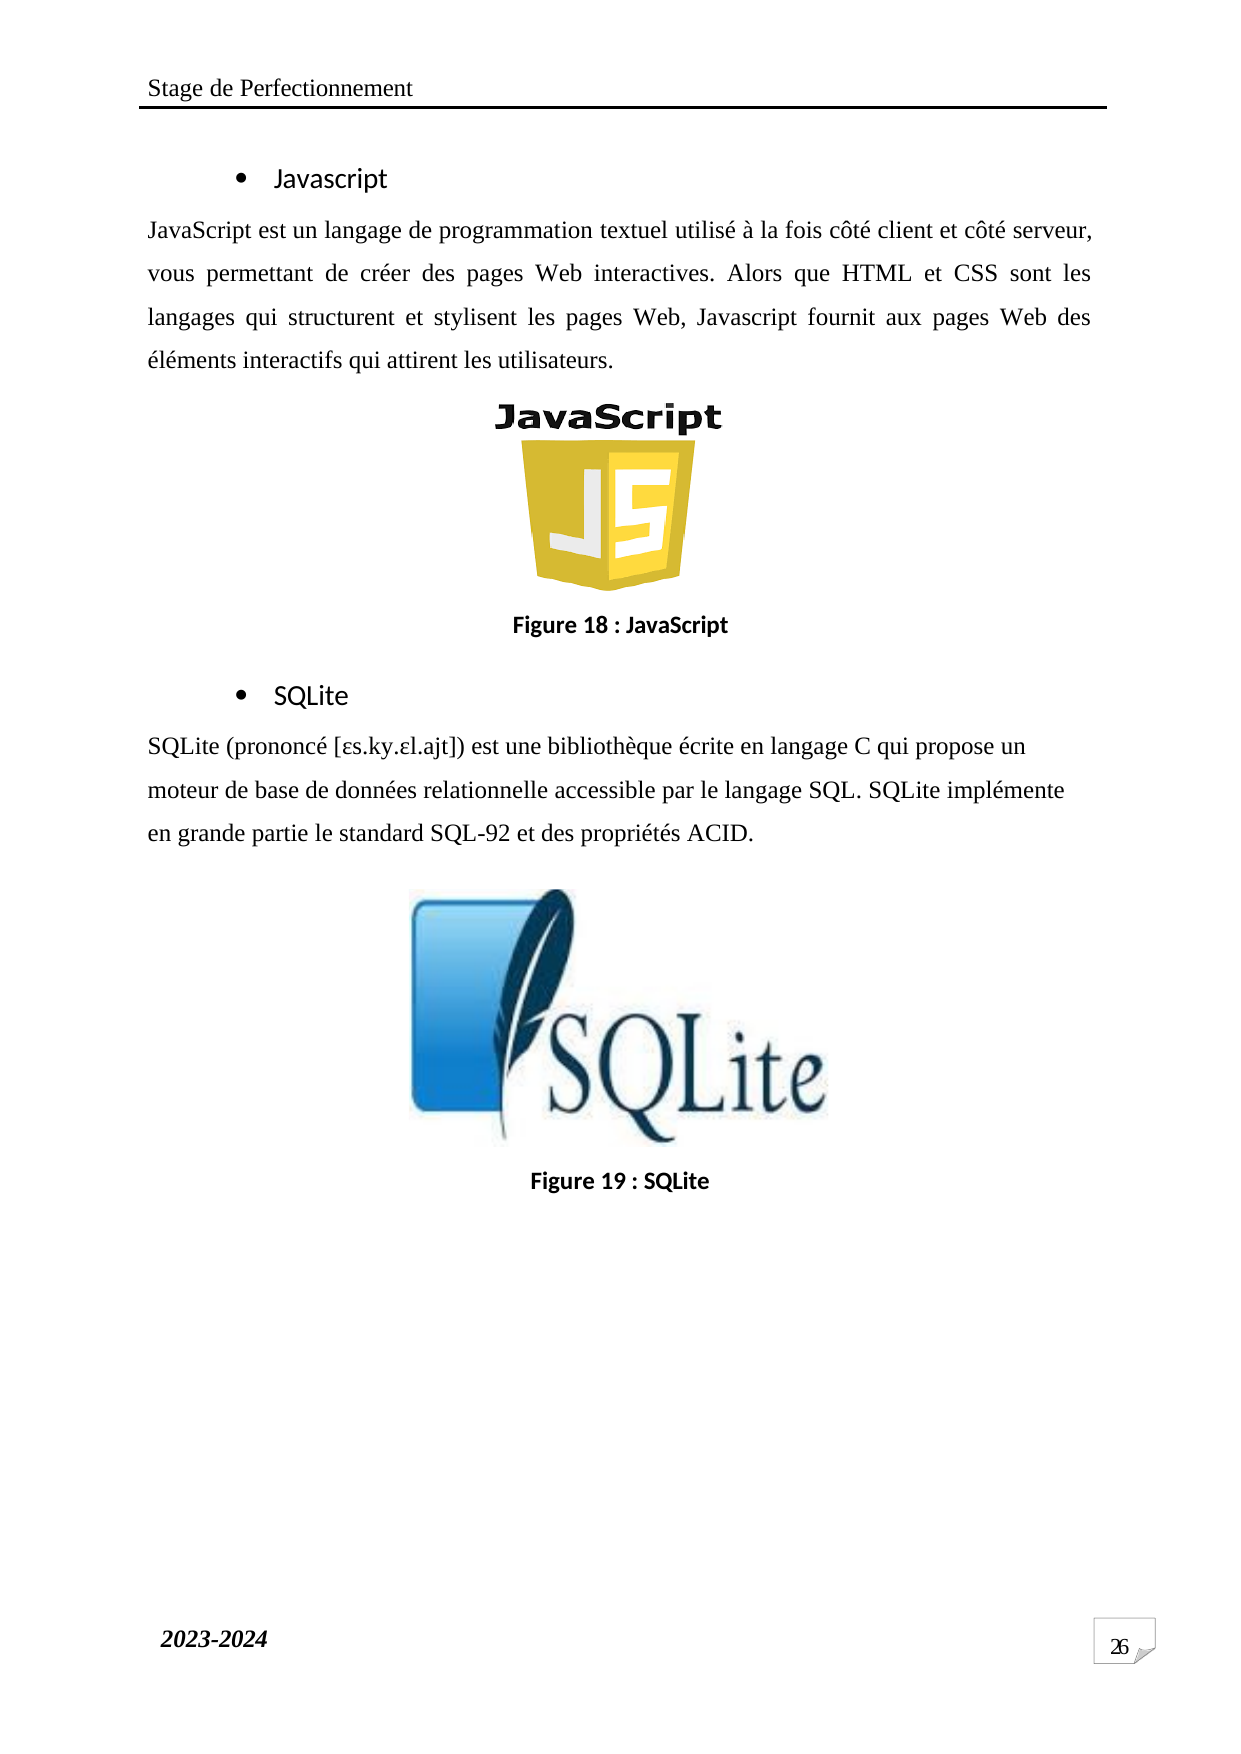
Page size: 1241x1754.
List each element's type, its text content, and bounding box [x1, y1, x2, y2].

picture [1136, 1650, 1150, 1661]
list Javascript [236, 161, 1234, 196]
picture [408, 889, 829, 894]
subtitle Figure 19 : SQLite [125, 894, 1115, 1196]
list SQLite [236, 677, 1234, 713]
subtitle Figure 18 : JavaScript [125, 422, 1116, 640]
text JavaScript est un langage de programmation textuel utilisé à la fois côté client et côté serveur, vous permettant de créer des pages Web interactives. Alors que HTML et CSS sont les langages qui structurent et stylisent les pages Web, Javascript fournit aux pages Web des éléments interactifs qui attirent les utilisateurs. [147, 215, 1093, 374]
text SQLite (prononcé [ɛs.ky.ɛl.ajt]) est une bibliothèque écrite en langage C qui propose un moteur de base de données relationnelle accessible par le langage SQL. SQLite implémente en grande partie le standard SQL-92 et des propriétés ACID. [147, 731, 1080, 847]
picture [495, 403, 723, 422]
picture [1134, 1648, 1138, 1659]
picture [1136, 1649, 1156, 1664]
